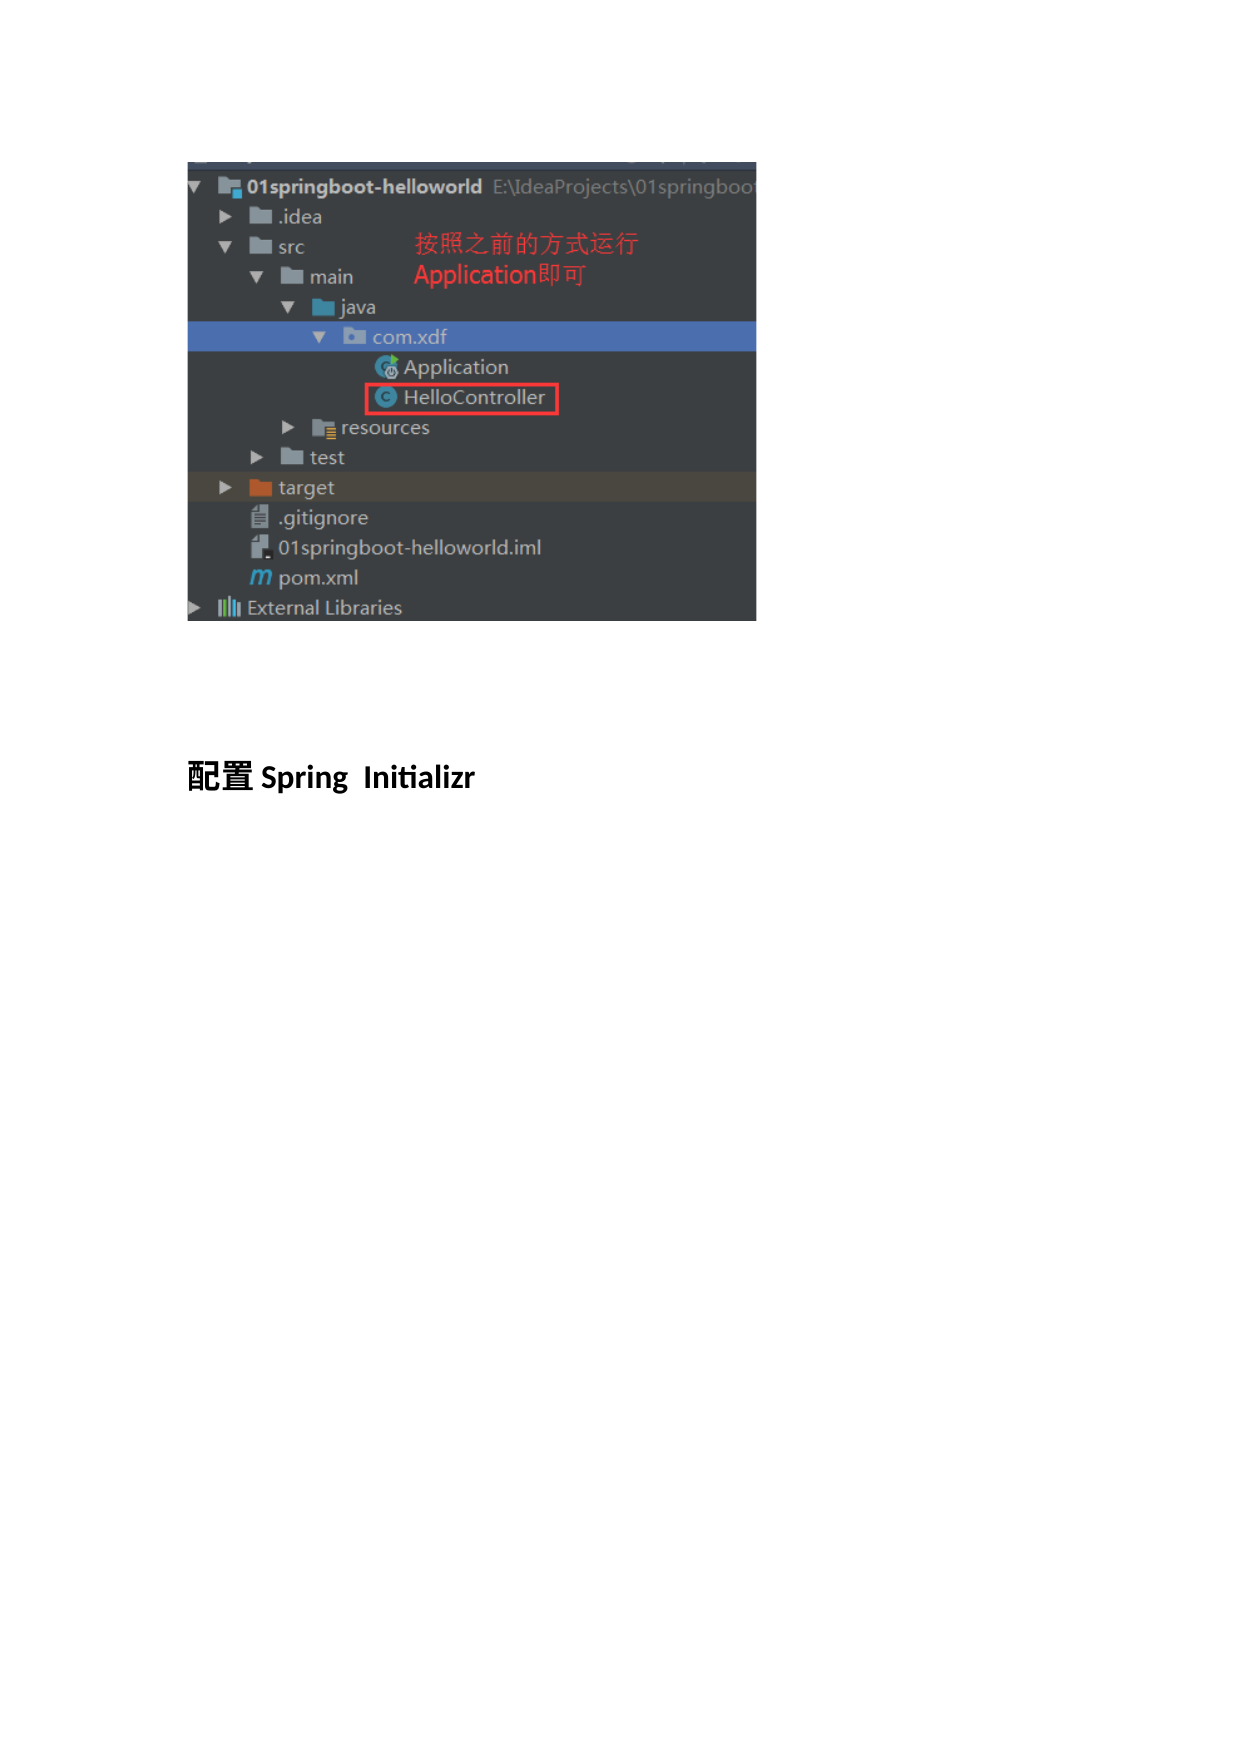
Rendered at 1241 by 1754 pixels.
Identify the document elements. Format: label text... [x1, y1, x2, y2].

picture [187, 162, 757, 621]
subtitle 配置Spring Initializr [187, 742, 1053, 807]
